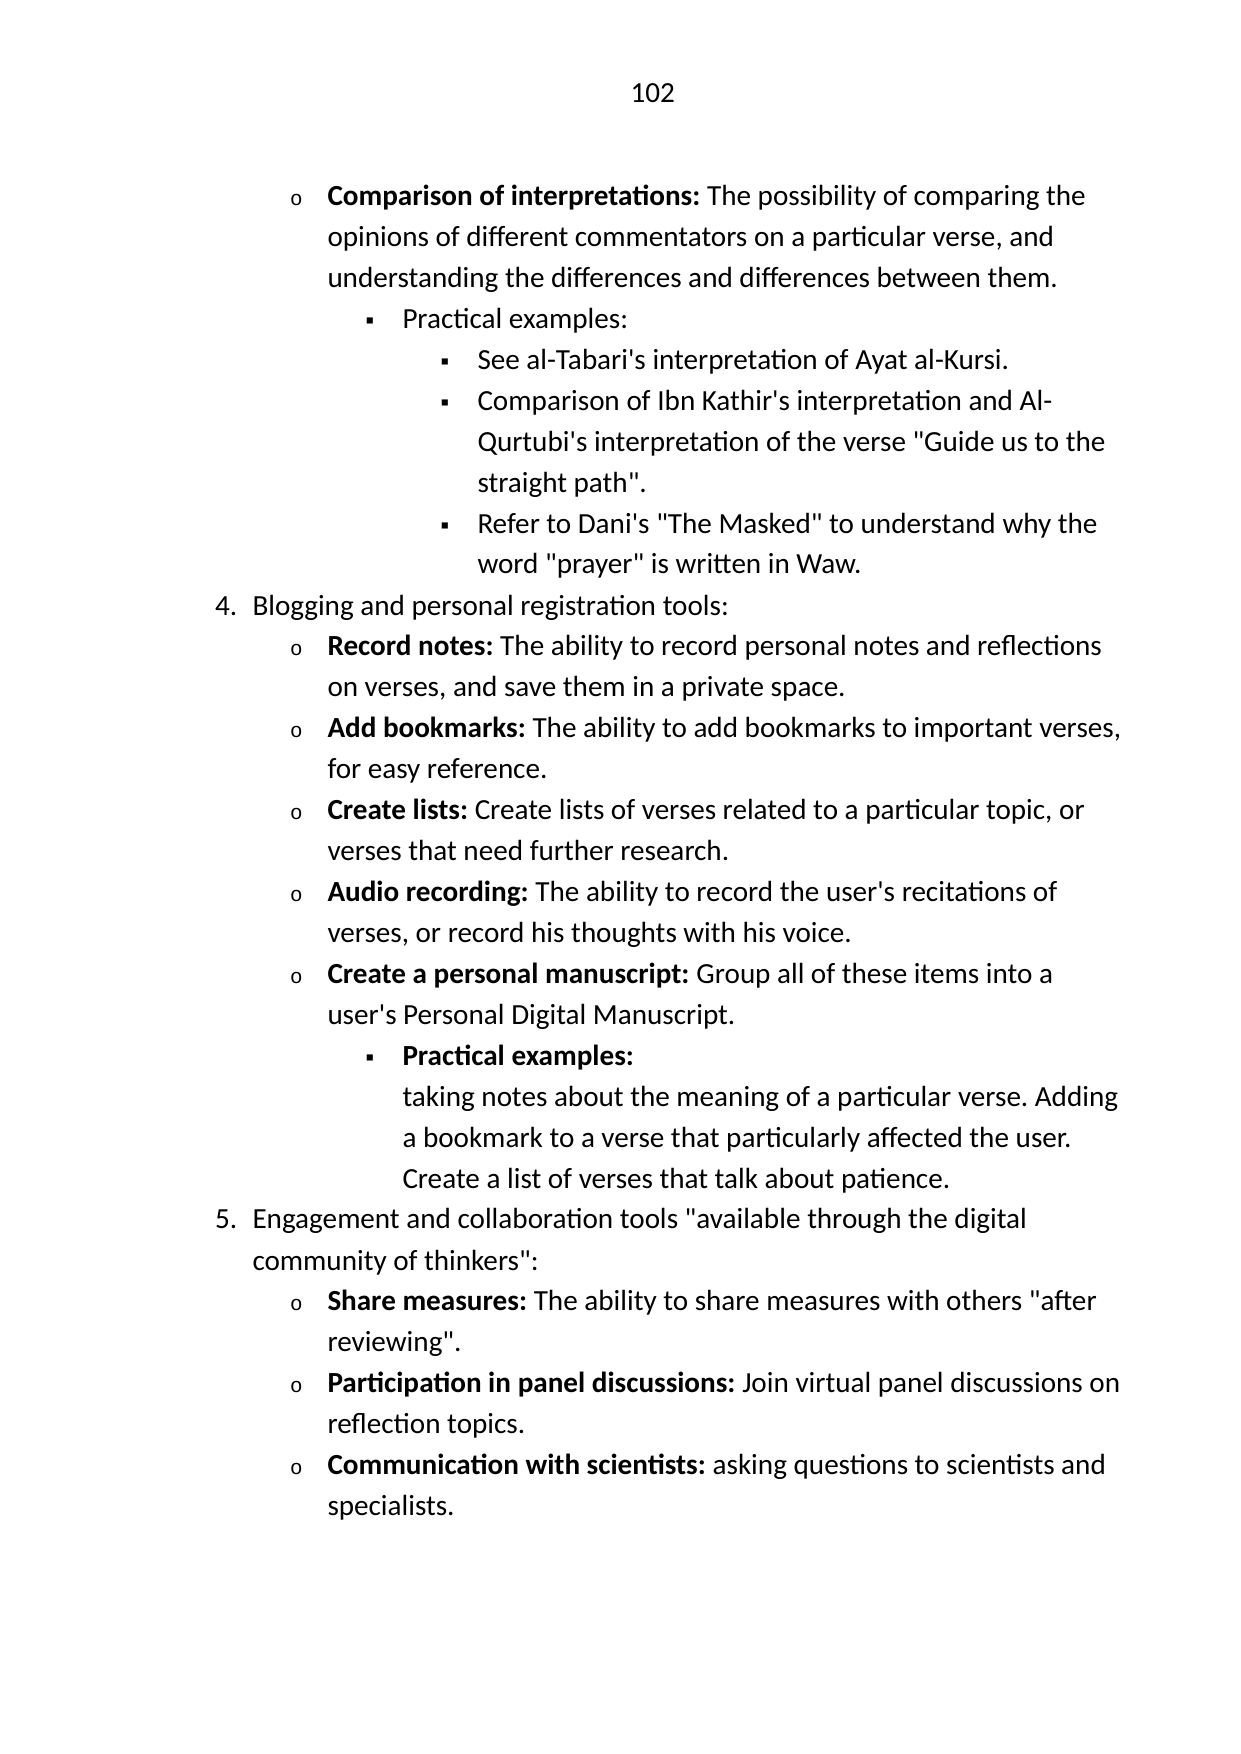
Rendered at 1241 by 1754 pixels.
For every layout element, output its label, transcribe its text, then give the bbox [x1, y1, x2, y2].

list Participation in panel discussions: Join virtual panel discussions on reflection topics. [290, 1364, 1128, 1441]
list Refer to Dani's "The Masked" to understand why the word "prayer" is written in Waw. [440, 505, 1128, 581]
list Add bookmarks: The ability to add bookmarks to important verses, for easy reference. [290, 709, 1128, 786]
list Communication with scientists: asking questions to scientists and specialists. [290, 1446, 1128, 1523]
list Create lists: Create lists of verses related to a particular topic, or verses that need further research. [290, 791, 1128, 868]
list Practical examples: [365, 300, 1128, 336]
list Blogging and personal registration tools: [215, 587, 1128, 622]
list Share measures: The ability to share measures with others "after reviewing". [290, 1282, 1128, 1359]
list See al-Tabari's interpretation of Ayat al-Kursi. [440, 341, 1128, 377]
list Practical examples: taking notes about the meaning of a particular verse. Adding a bookmark to a verse that particularly affected the user. Create a list of verses that talk about patience. [365, 1037, 1128, 1195]
list Create a personal manuscript: Group all of these items into a user's Personal Digital Manuscript. [290, 955, 1128, 1032]
list Record notes: The ability to record personal notes and reflections on verses, and save them in a private space. [290, 627, 1128, 704]
list Comparison of Ibn Kathir's interpretation and Al-Qurtubi's interpretation of the verse "Guide us to the straight path". [440, 382, 1128, 499]
list Audio recording: The ability to record the user's recitations of verses, or record his thoughts with his voice. [290, 873, 1128, 950]
list Comparison of interpretations: The possibility of comparing the opinions of different commentators on a particular verse, and understanding the differences and differences between them. [290, 177, 1128, 295]
list Engagement and collaboration tools "available through the digital community of thinkers": [215, 1201, 1128, 1277]
